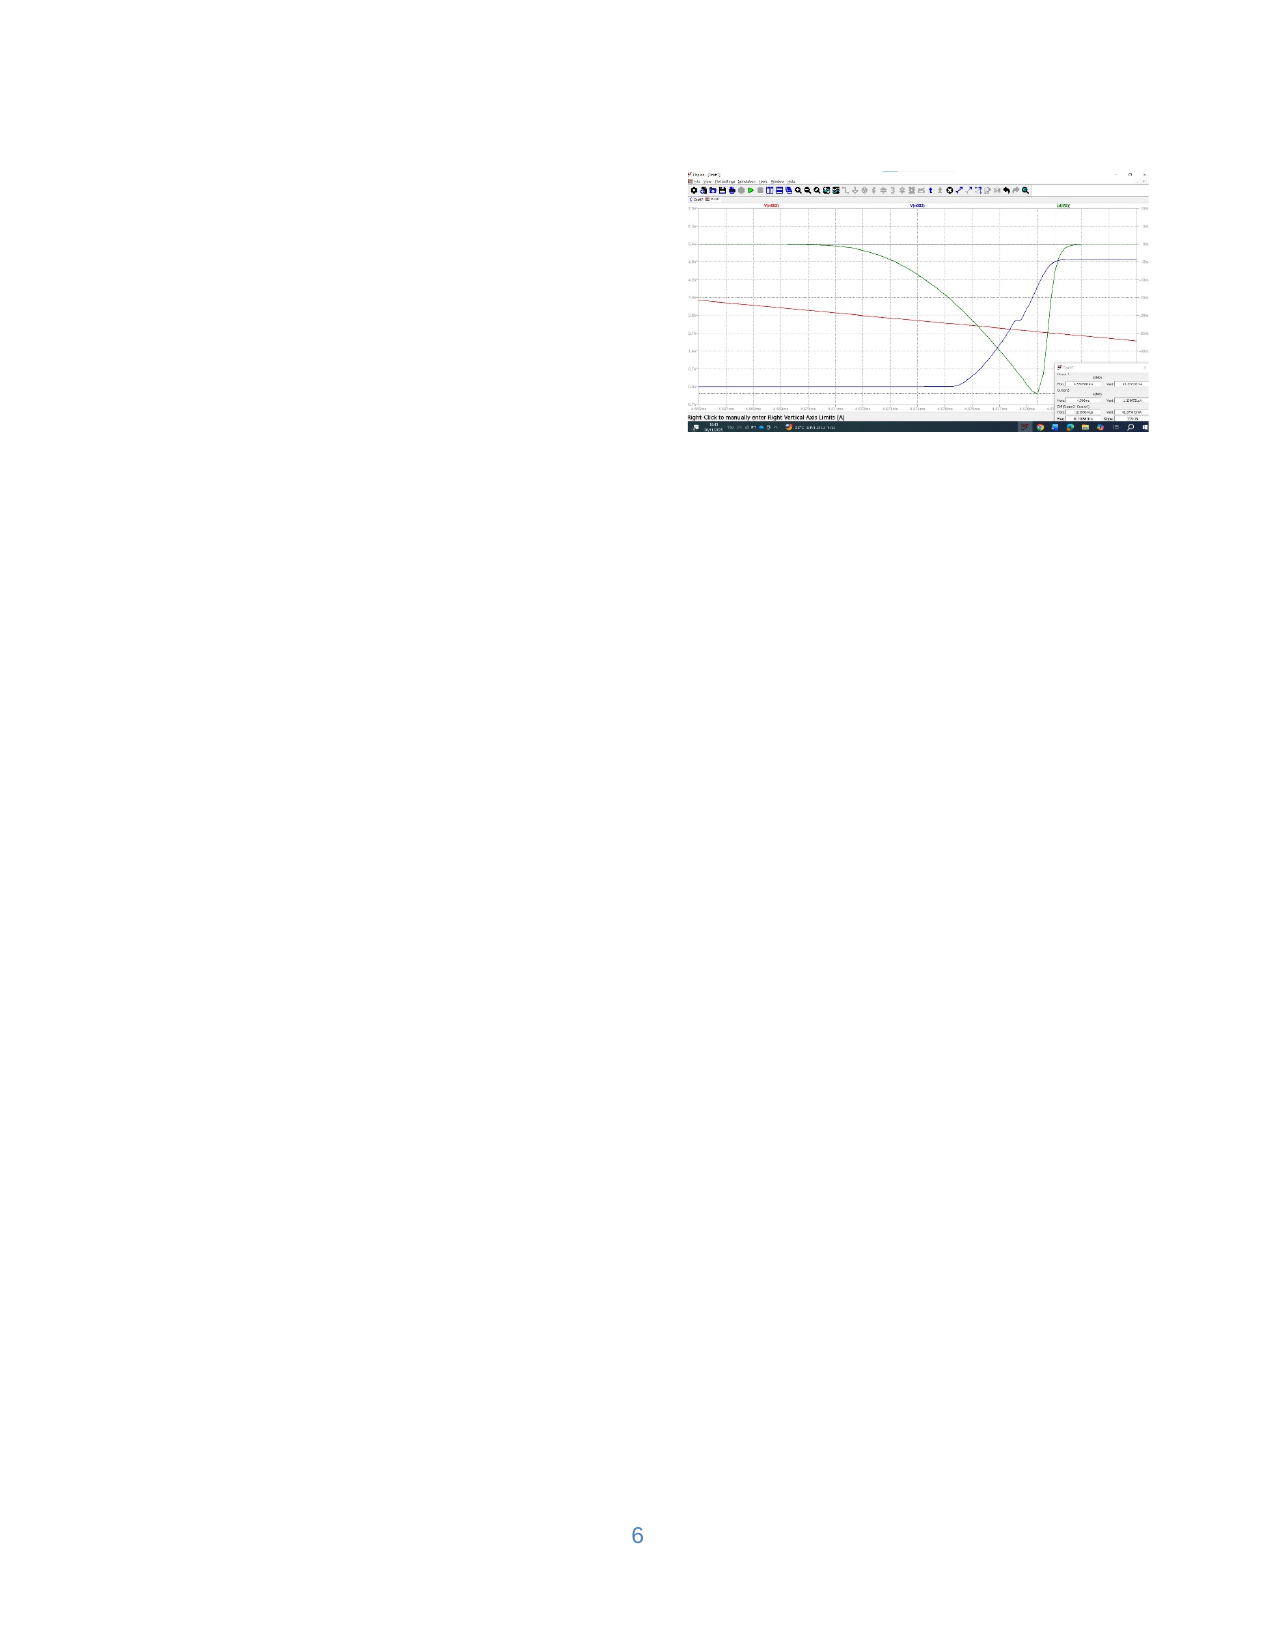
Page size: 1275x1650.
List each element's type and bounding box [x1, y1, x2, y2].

picture [686, 171, 1149, 431]
